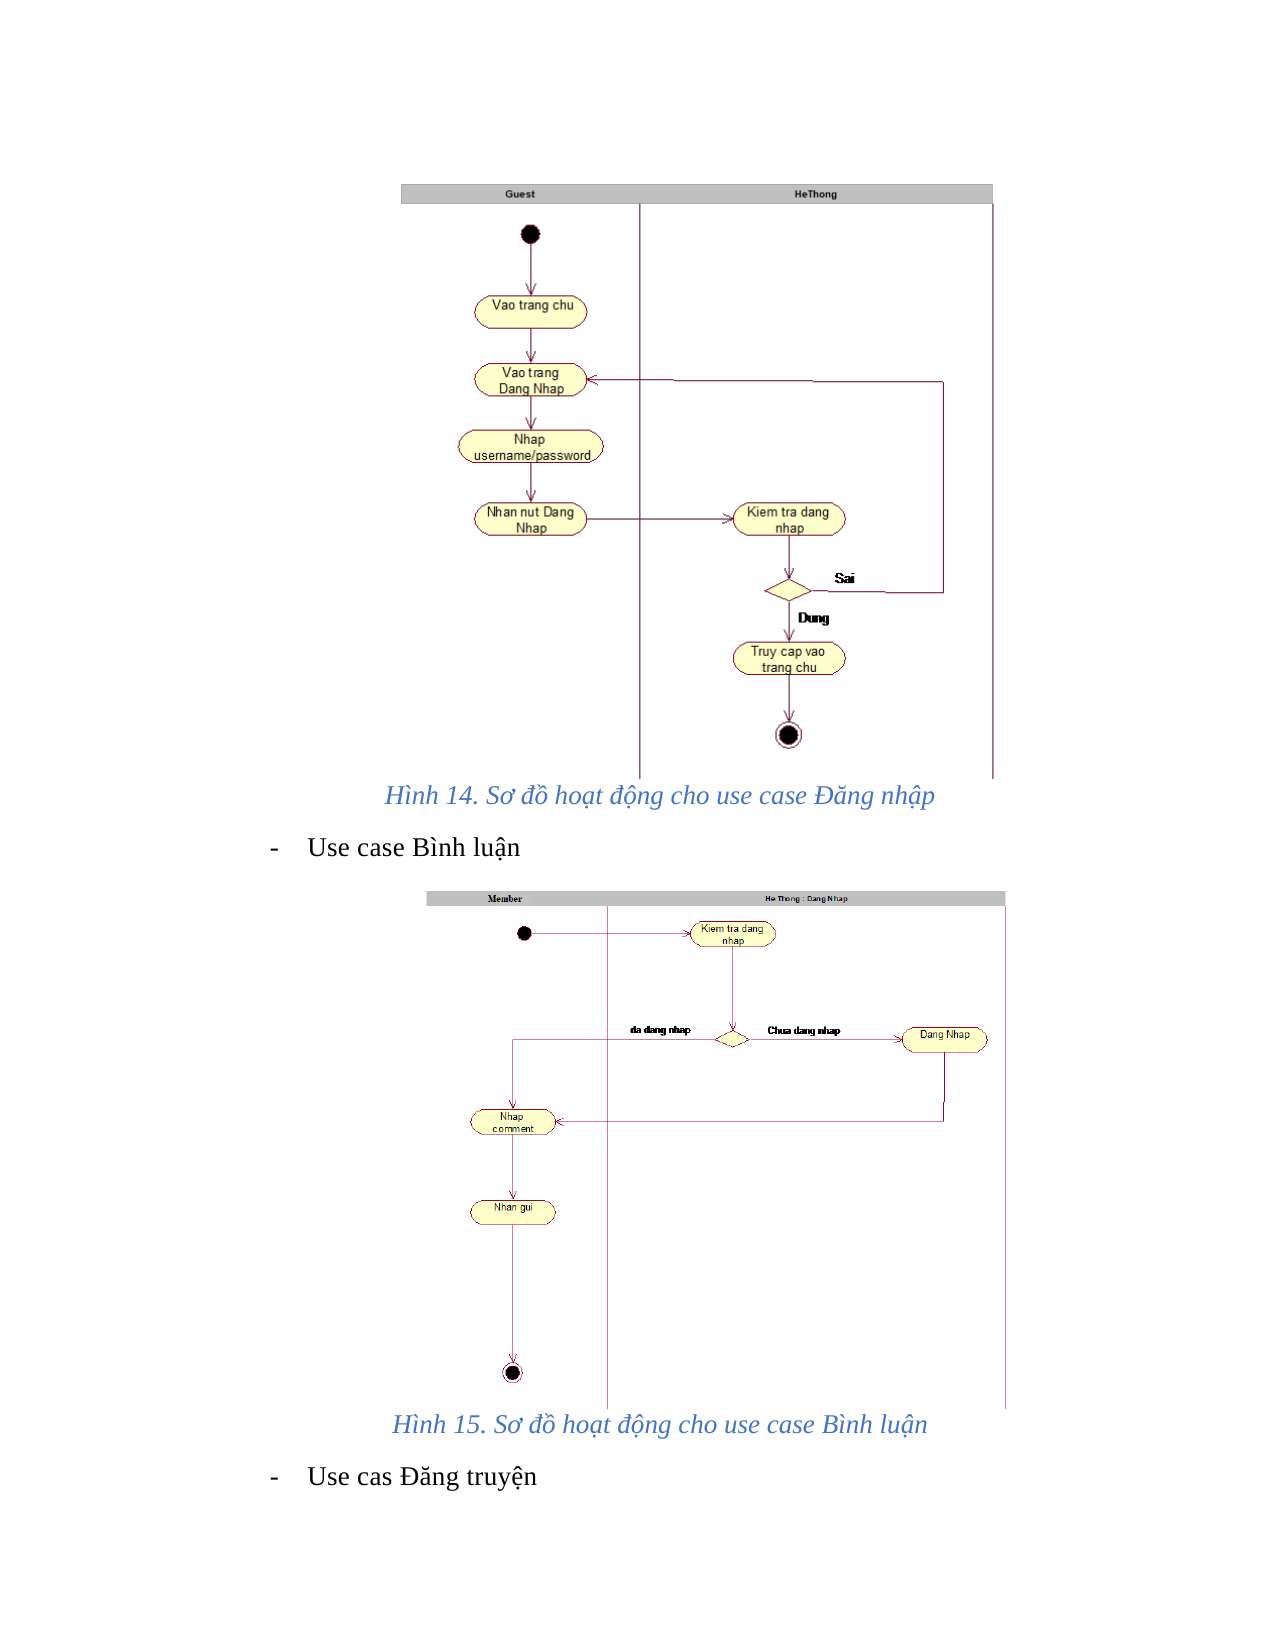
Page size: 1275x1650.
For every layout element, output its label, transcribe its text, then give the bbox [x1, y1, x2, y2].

picture [370, 150, 1062, 779]
picture [397, 862, 1035, 1409]
list Use cas Đăng truyện [269, 1460, 1125, 1491]
text Hình 15. Sơ đồ hoạt động cho use case Bình luận [197, 1408, 1125, 1439]
list Use case Bình luận [269, 831, 1125, 862]
text Hình 14. Sơ đồ hoạt động cho use case Đăng nhập [197, 779, 1125, 810]
